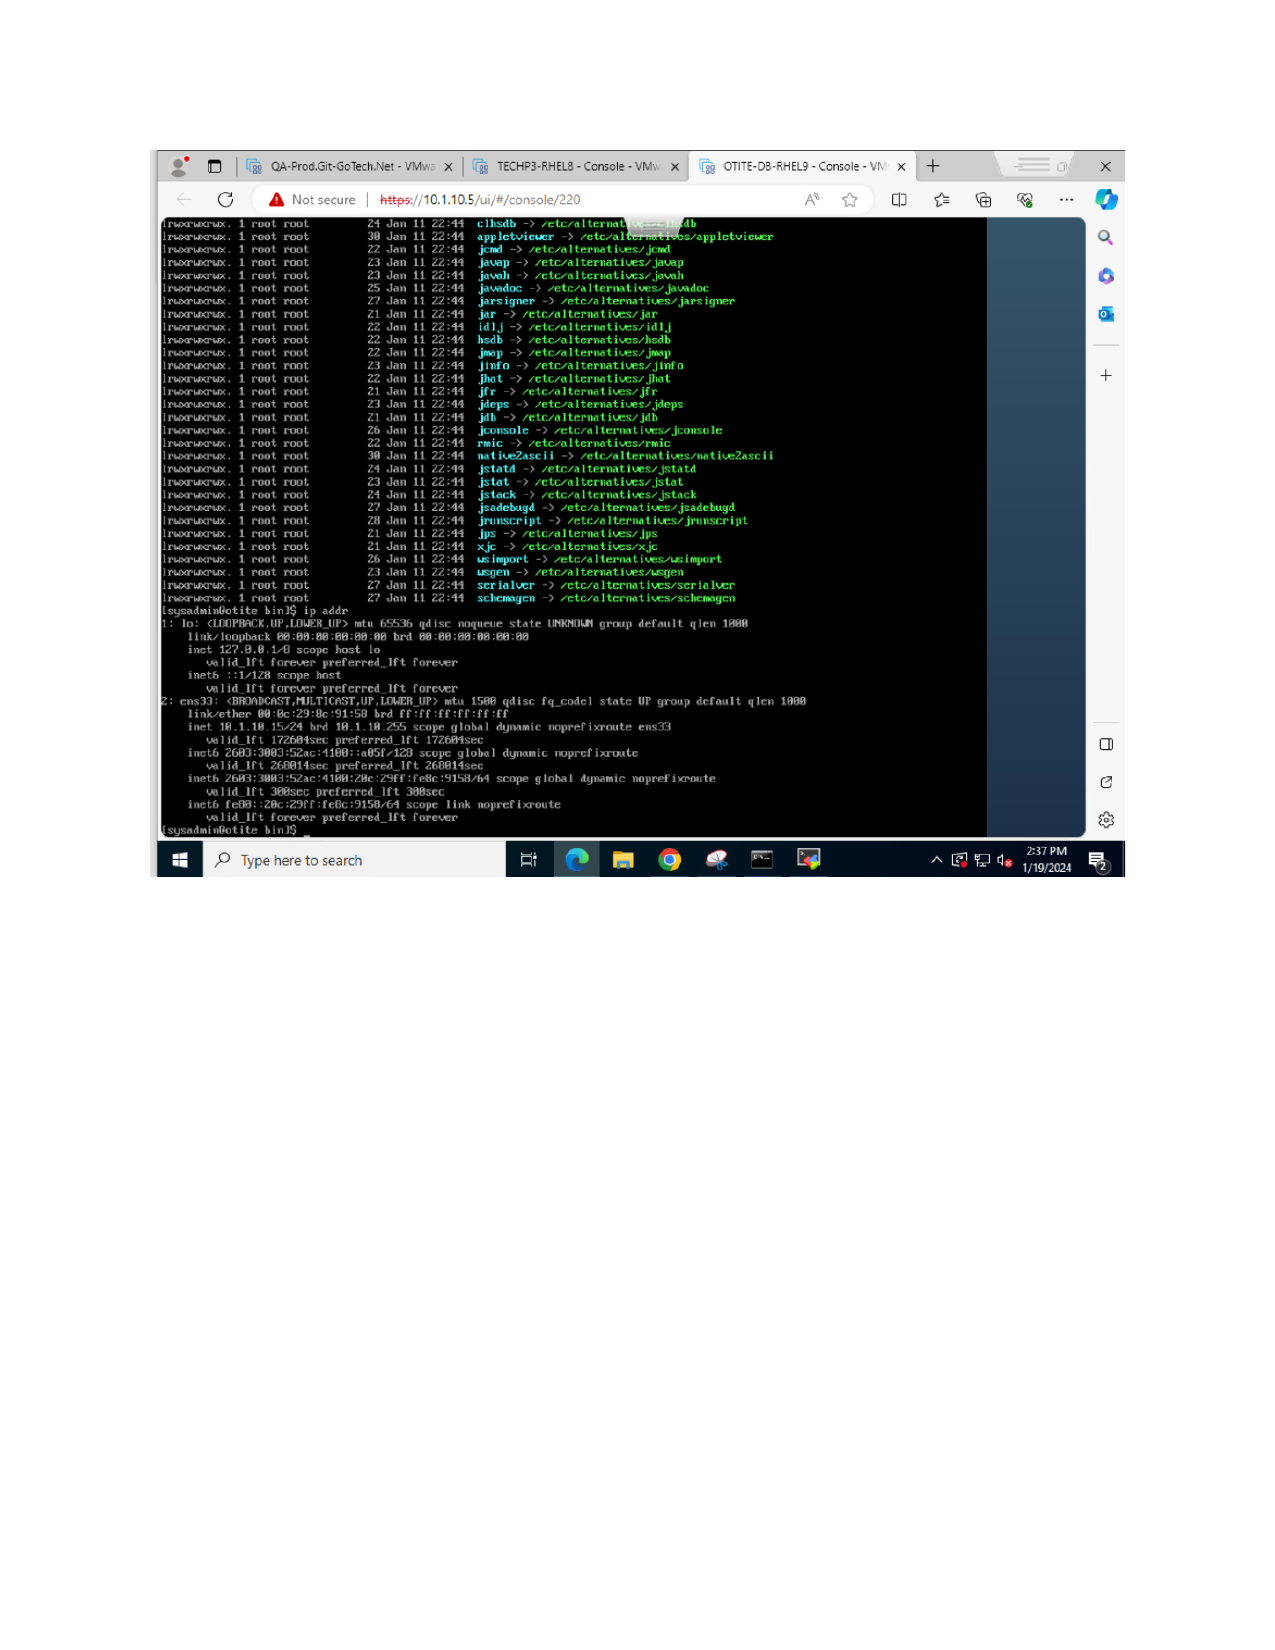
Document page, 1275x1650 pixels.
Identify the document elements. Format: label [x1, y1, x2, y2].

picture [150, 150, 1125, 877]
